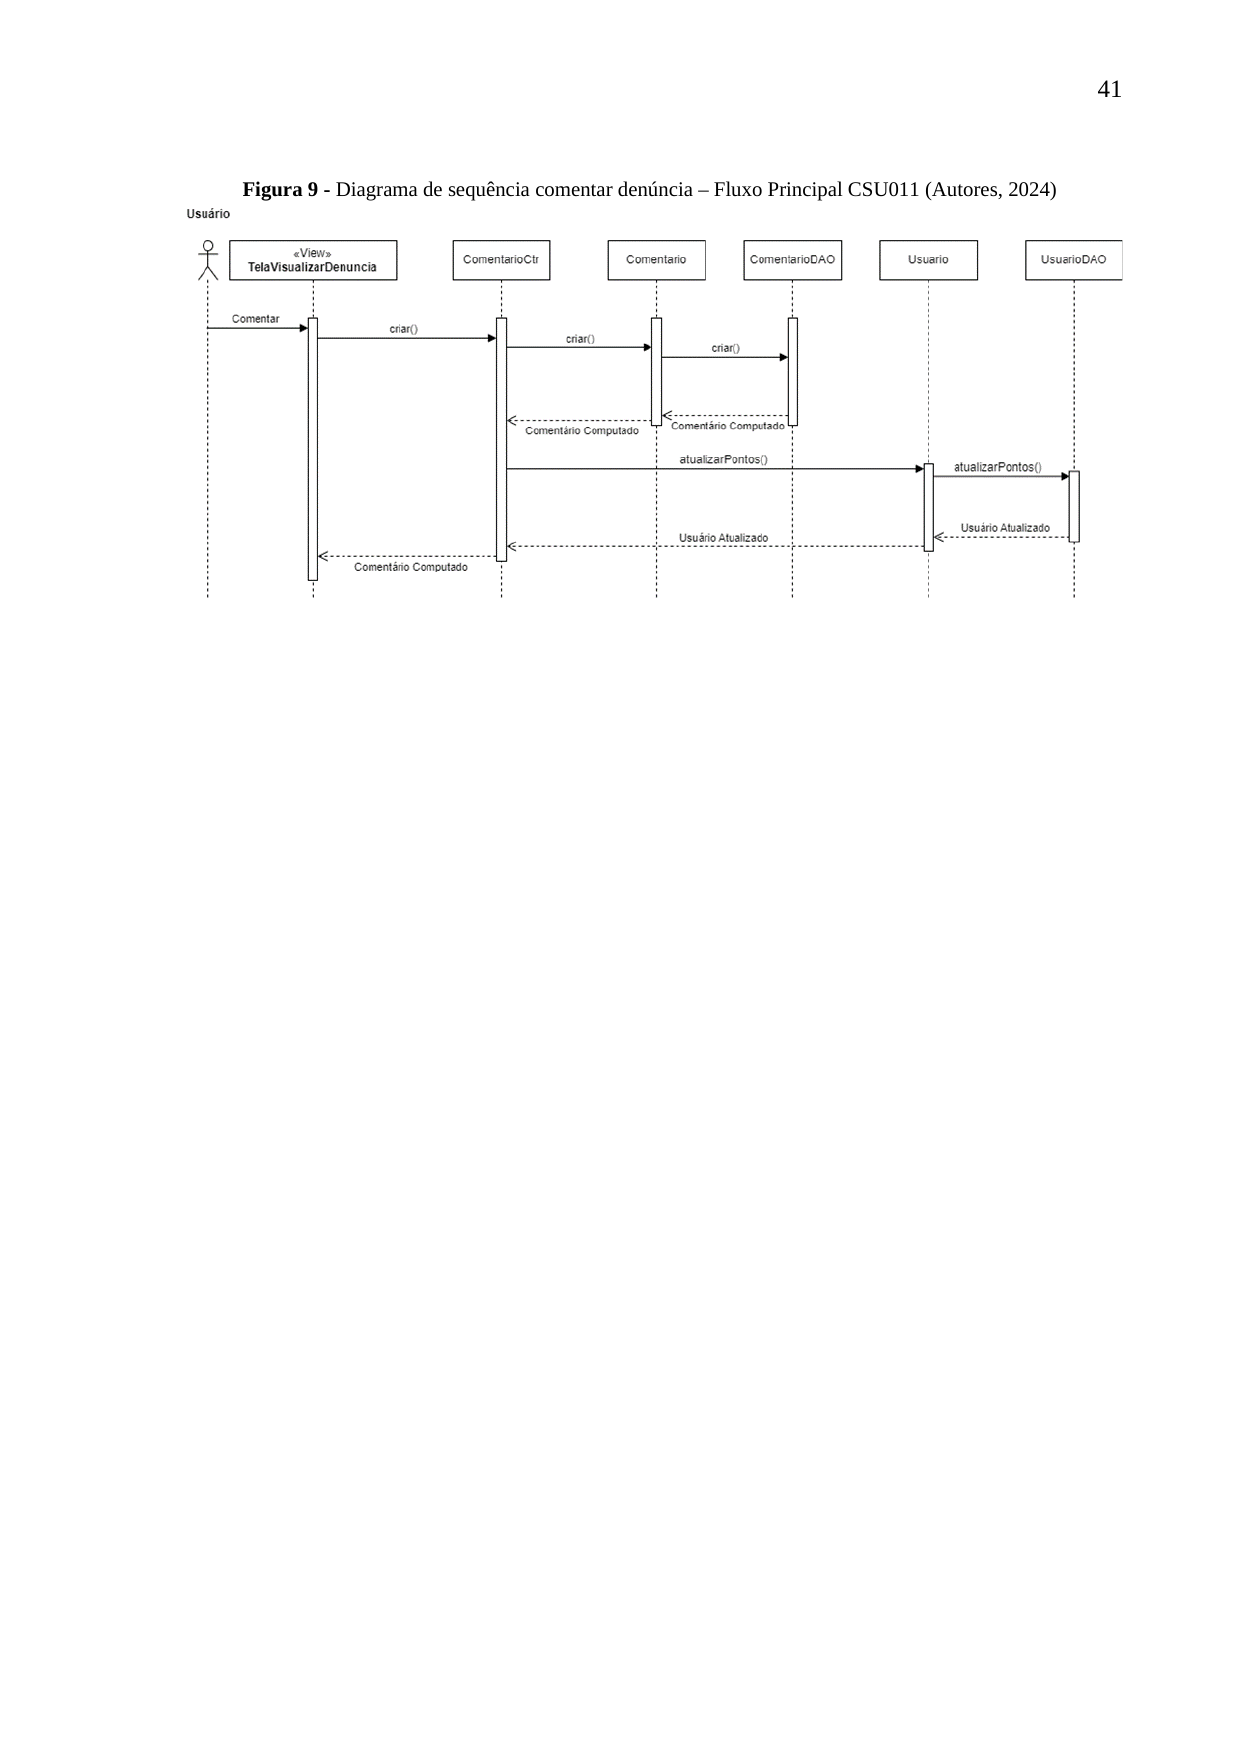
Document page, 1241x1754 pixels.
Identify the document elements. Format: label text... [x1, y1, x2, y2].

picture [177, 201, 1123, 600]
text Figura 9 - Diagrama de sequência comentar denúncia – Fluxo Principal CSU011 (Autores, 2024) [177, 177, 1122, 201]
